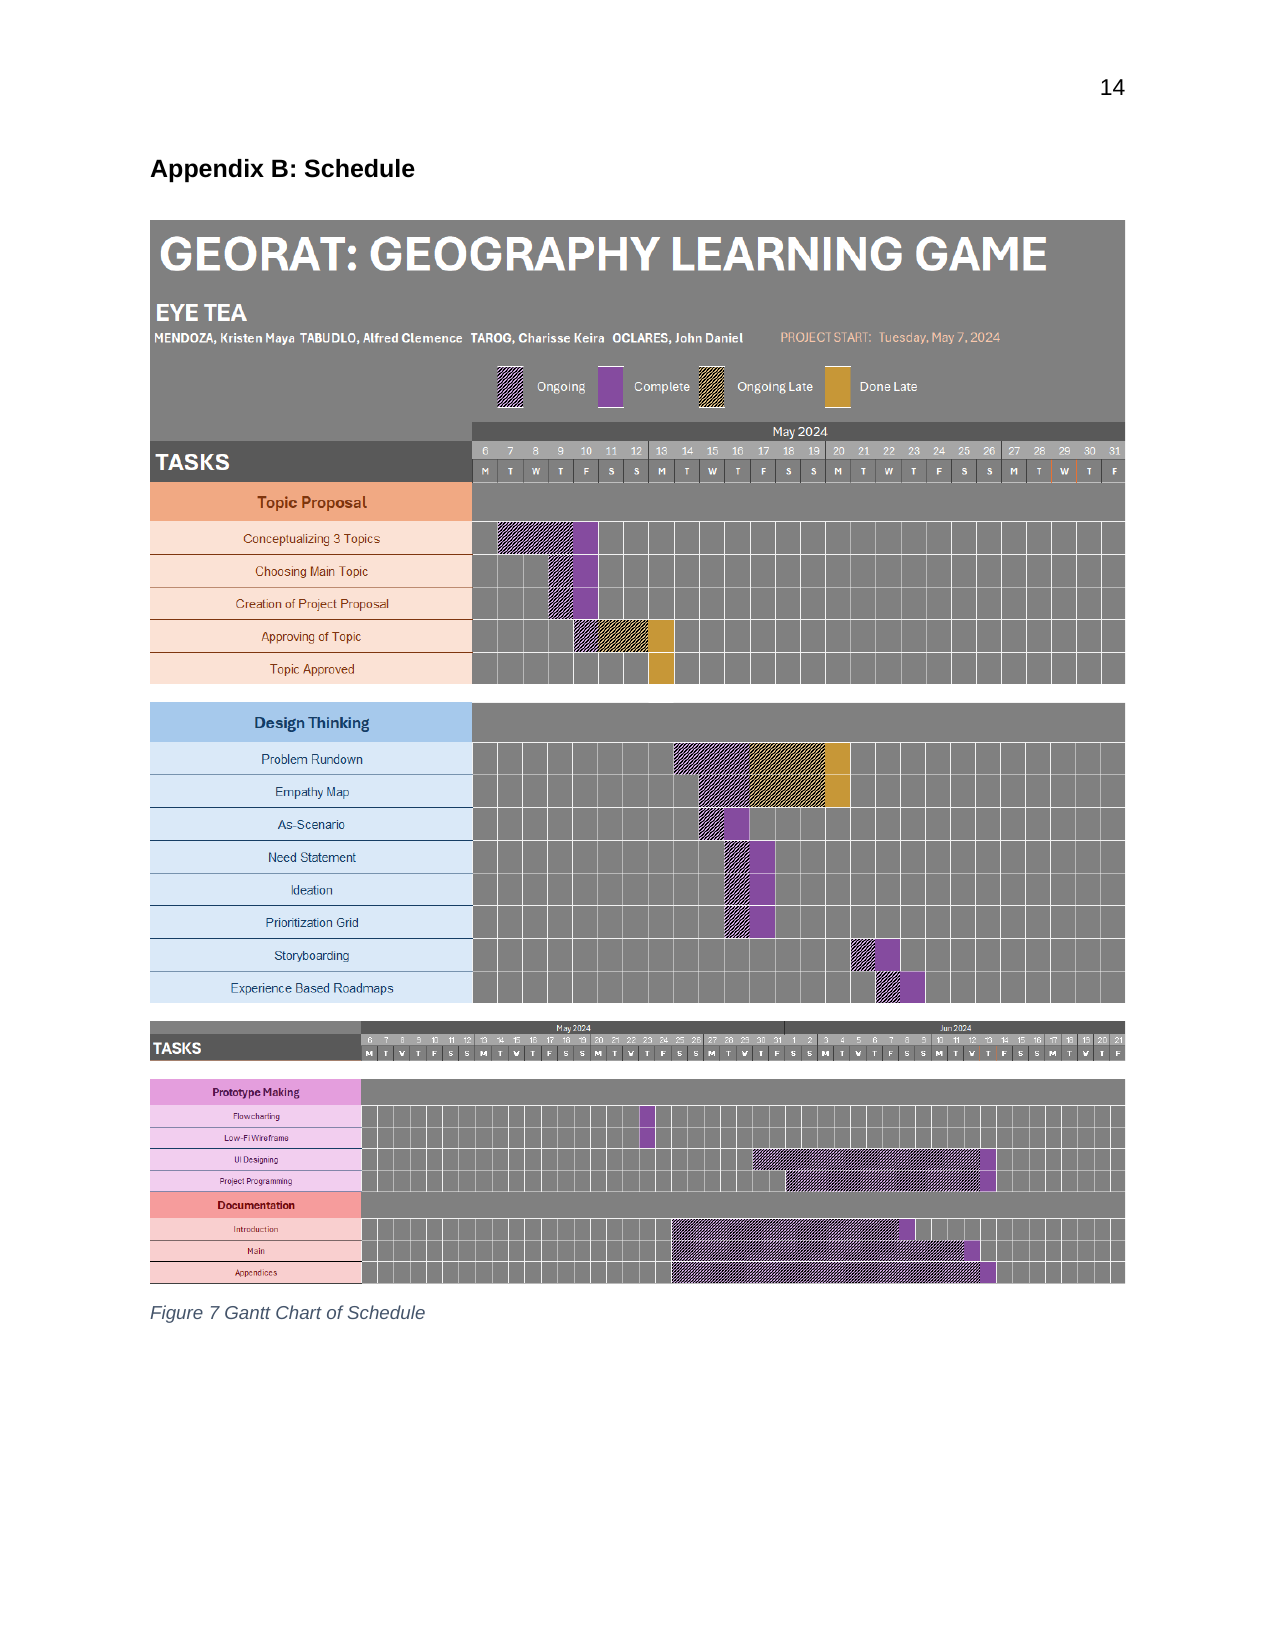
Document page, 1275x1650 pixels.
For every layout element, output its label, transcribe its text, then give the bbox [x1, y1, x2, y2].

picture [150, 702, 1125, 1003]
picture [150, 220, 1125, 684]
text Figure 7 Gantt Chart of Schedule [150, 1302, 1125, 1324]
picture [150, 1079, 1125, 1284]
subtitle Appendix B: Schedule [150, 154, 1125, 183]
picture [150, 1021, 1125, 1061]
